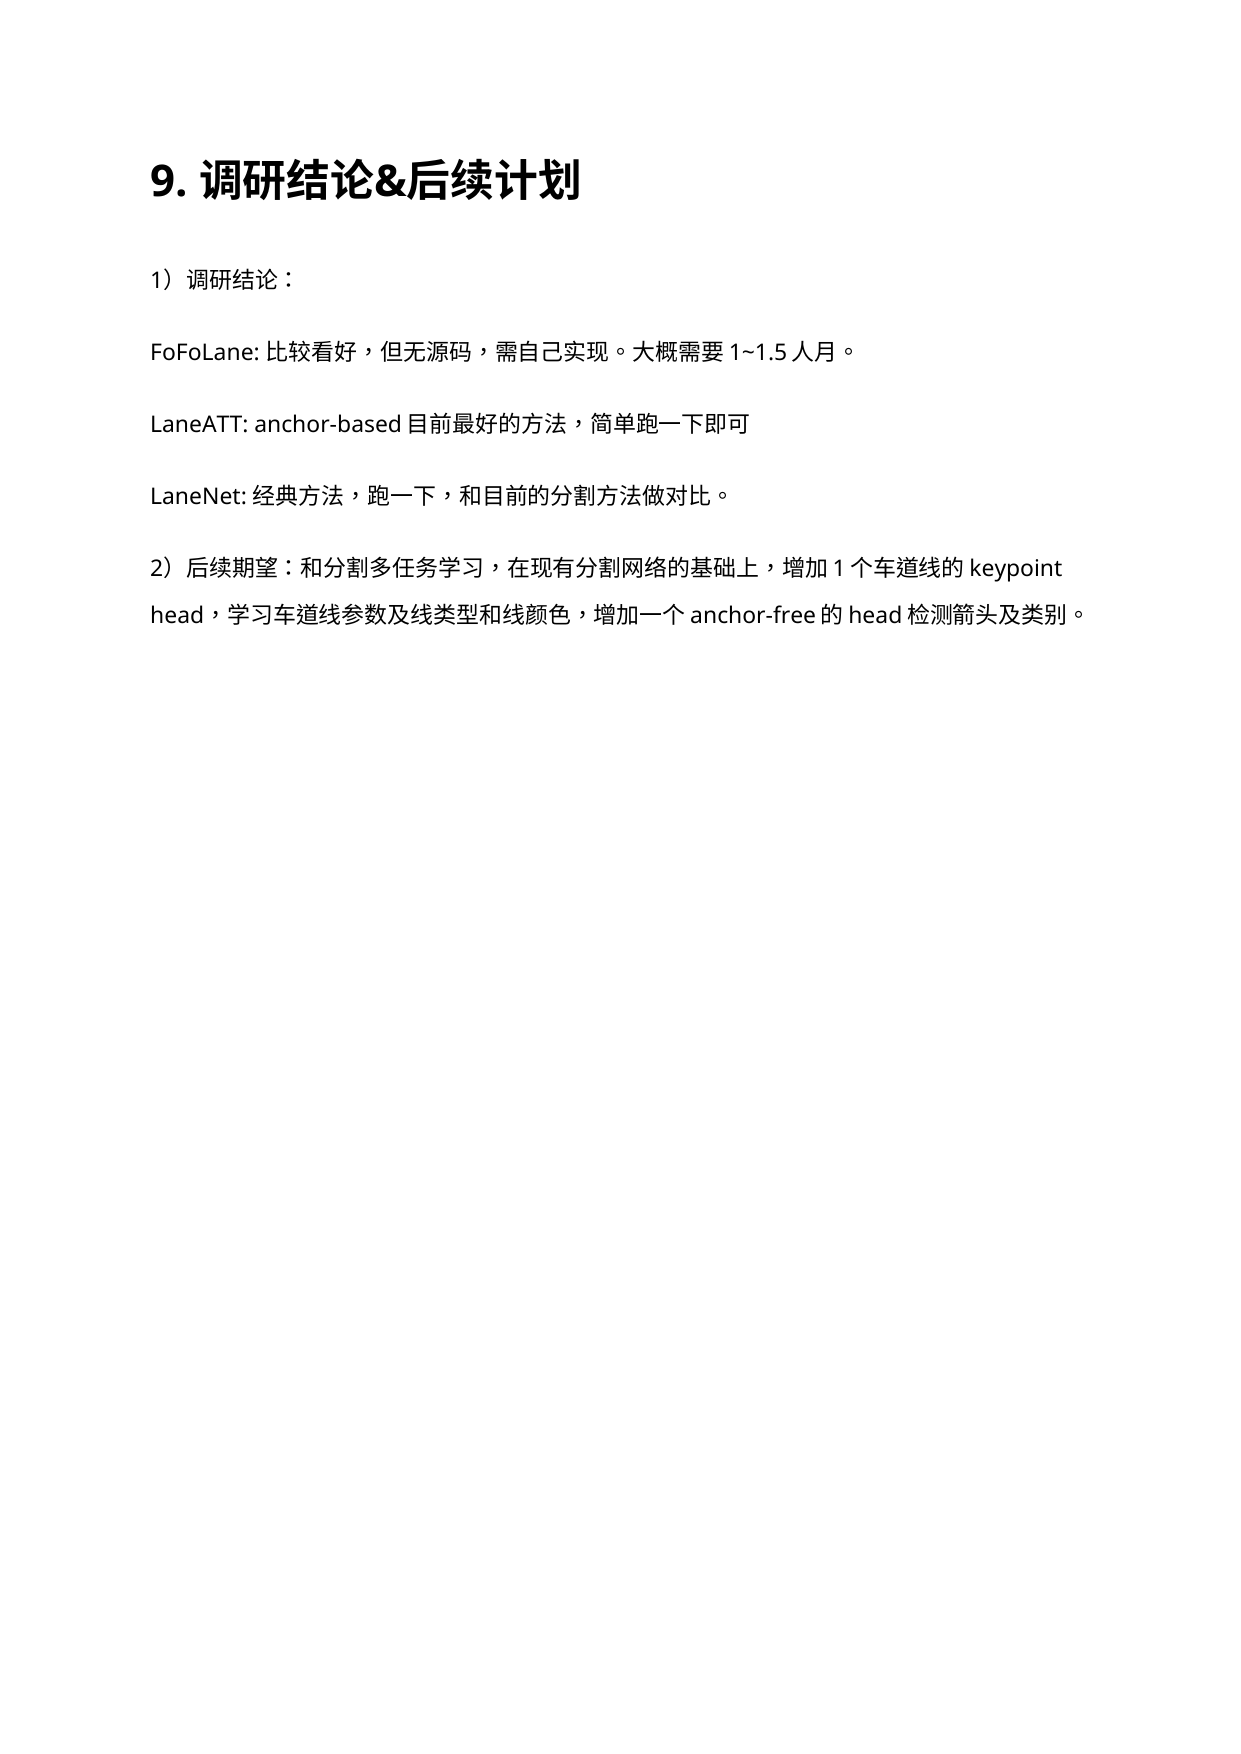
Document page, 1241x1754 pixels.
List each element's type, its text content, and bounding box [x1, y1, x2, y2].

subtitle 9. 调研结论&后续计划 [150, 150, 1090, 209]
text 2）后续期望：和分割多任务学习，在现有分割网络的基础上，增加1个车道线的keypoint head，学习车道线参数及线类型和线颜色，增加一个anchor-free的head检测箭头及类别。 [150, 552, 1090, 630]
text LaneATT: anchor-based目前最好的方法，简单跑一下即可 [150, 408, 1090, 439]
text LaneNet: 经典方法，跑一下，和目前的分割方法做对比。 [150, 480, 1090, 511]
text FoFoLane: 比较看好，但无源码，需自己实现。大概需要1~1.5人月。 [150, 336, 1090, 367]
text 1）调研结论： [150, 264, 1090, 296]
